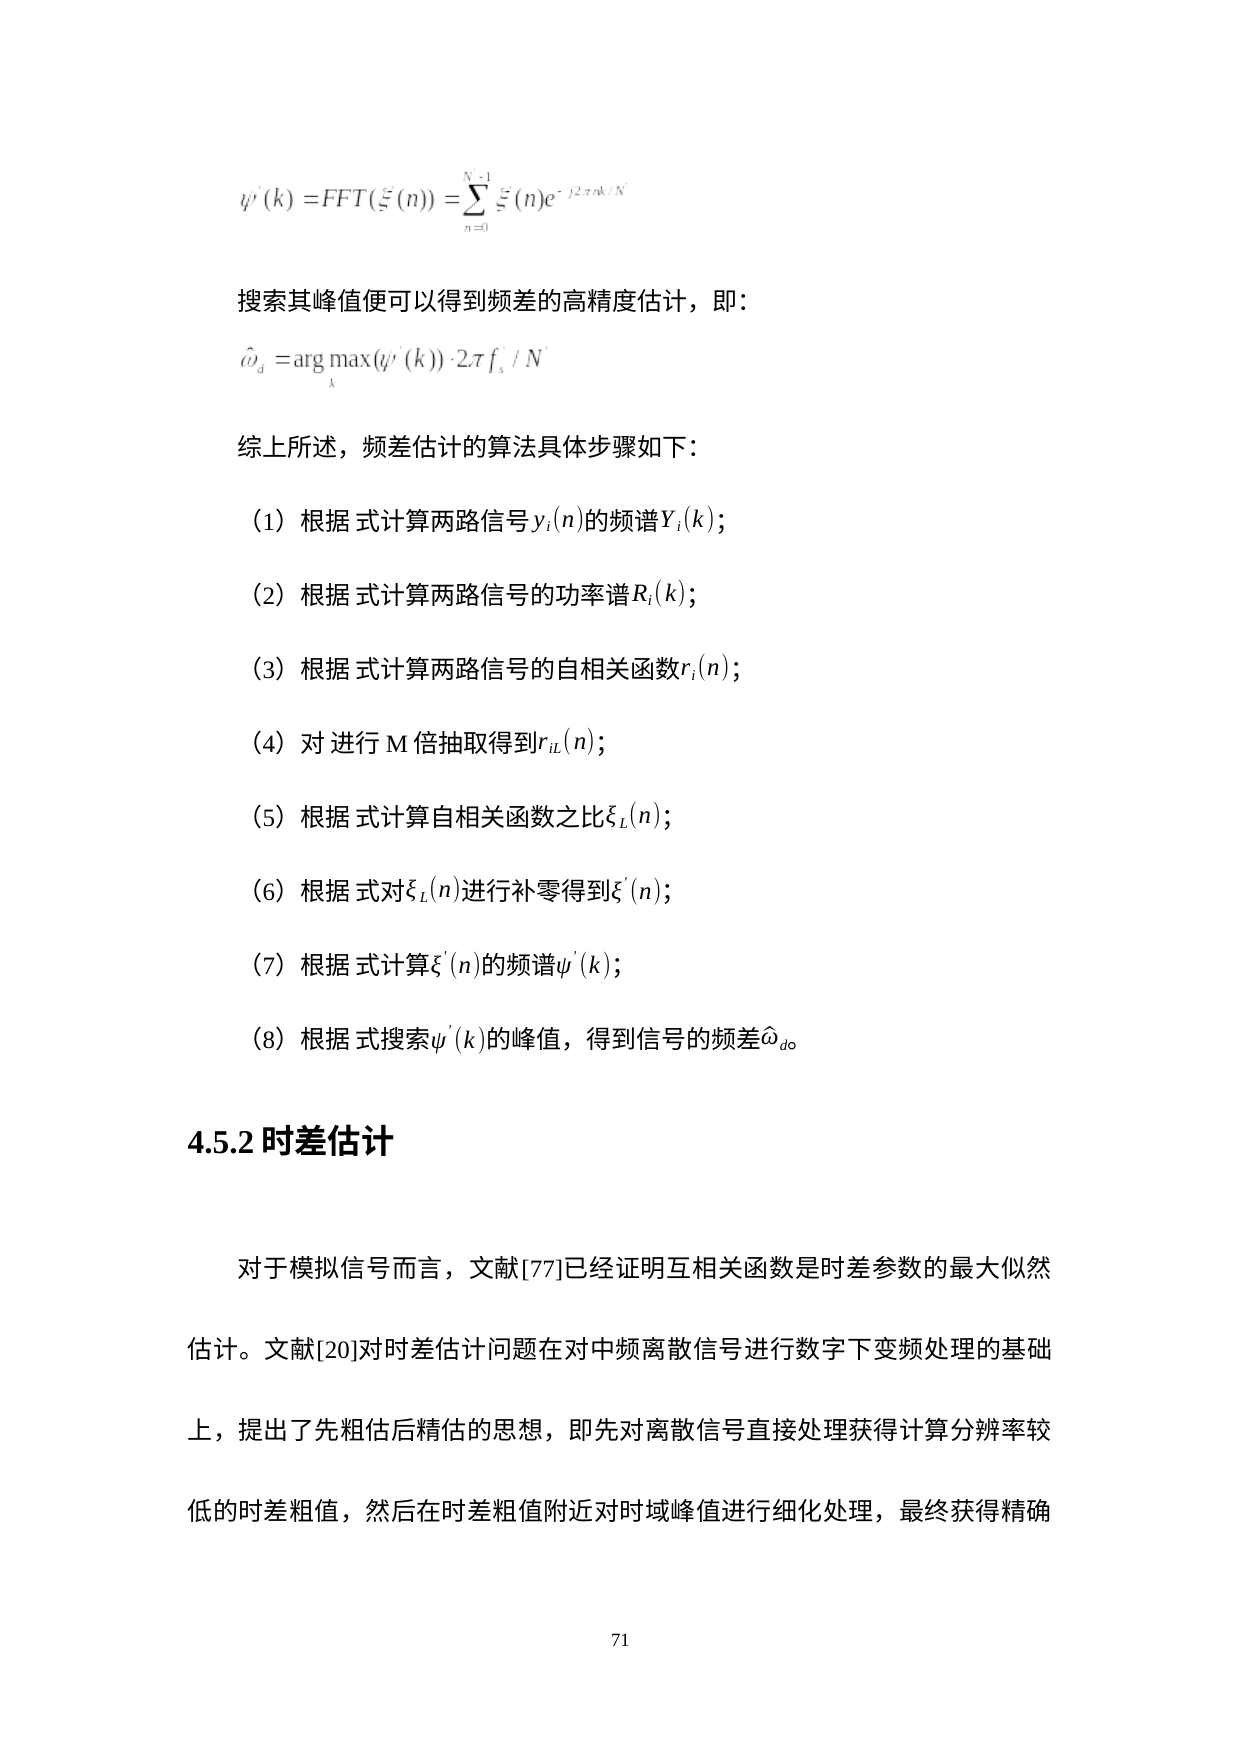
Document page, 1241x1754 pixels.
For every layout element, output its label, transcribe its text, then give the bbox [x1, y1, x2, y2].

subtitle 4.5.2时差估计 [187, 1107, 1053, 1172]
text 综上所述，频差估计的算法具体步骤如下： [187, 413, 1053, 478]
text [187, 1234, 1053, 1542]
text （1）根据 式计算两路信号的频谱； [237, 487, 1053, 552]
text （2）根据 式计算两路信号的功率谱； [237, 561, 1053, 626]
text （8）根据 式搜索的峰值，得到信号的频差。 [237, 1005, 1053, 1070]
text （5）根据 式计算自相关函数之比； [237, 783, 1053, 848]
text 搜索其峰值便可以得到频差的高精度估计，即： [187, 267, 1053, 332]
text （4）对 进行M倍抽取得到； [237, 709, 1053, 774]
text （6）根据 式对进行补零得到； [237, 857, 1053, 922]
text （3）根据 式计算两路信号的自相关函数； [237, 635, 1053, 700]
text （7）根据 式计算的频谱； [237, 931, 1053, 996]
